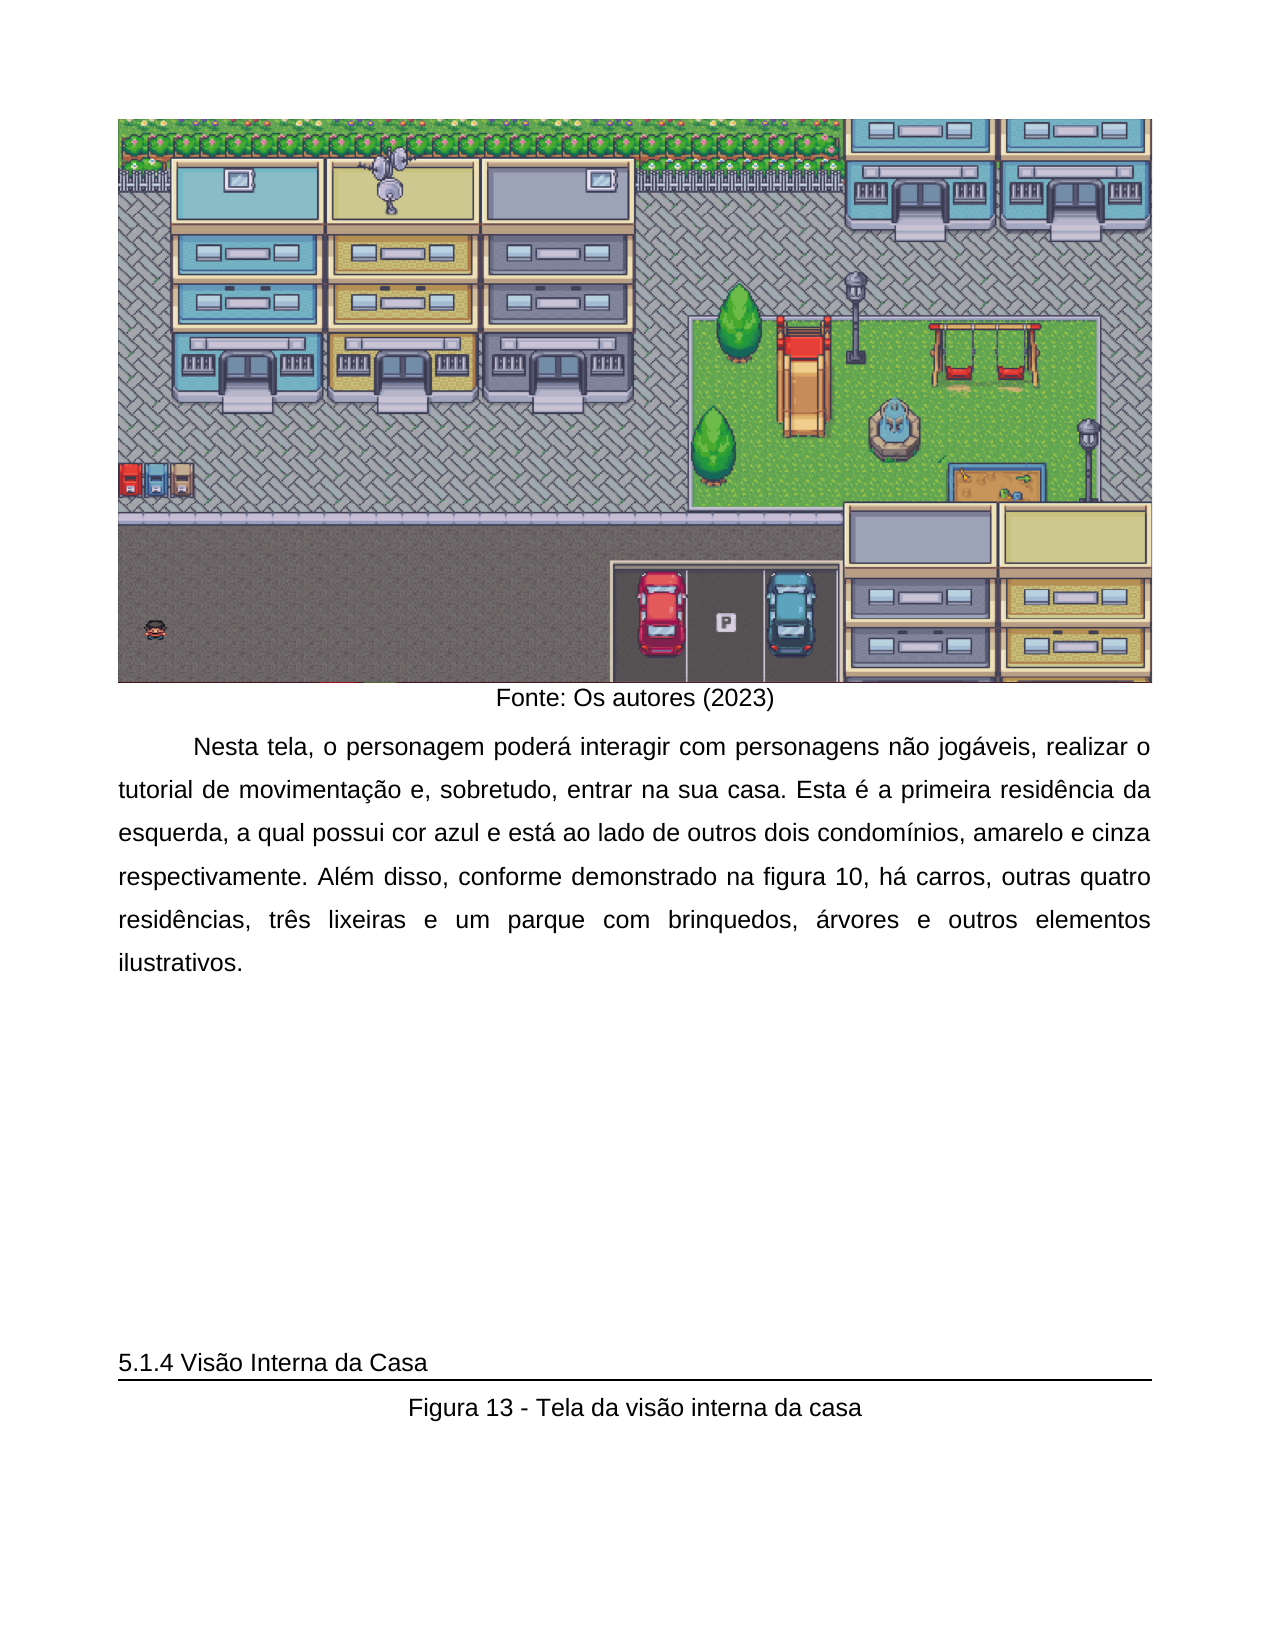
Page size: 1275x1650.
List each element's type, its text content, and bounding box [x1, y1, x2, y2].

text Fonte: Os autores (2023) [118, 683, 1152, 711]
subtitle 5.1.4 Visão Interna da Casa [118, 1348, 1152, 1379]
text Nesta tela, o personagem poderá interagir com personagens não jogáveis, realizar o tutorial de movimentação e, sobretudo, entrar na sua casa. Esta é a primeira residência da esquerda, a qual possui cor azul e está ao lado de outros dois condomínios, amarelo e cinza respectivamente. Além disso, conforme demonstrado na figura 10, há carros, outras quatro residências, três lixeiras e um parque com brinquedos, árvores e outros elementos ilustrativos. [118, 732, 1152, 977]
picture [118, 118, 1153, 683]
text Figura 13 - Tela da visão interna da casa [118, 1393, 1152, 1422]
